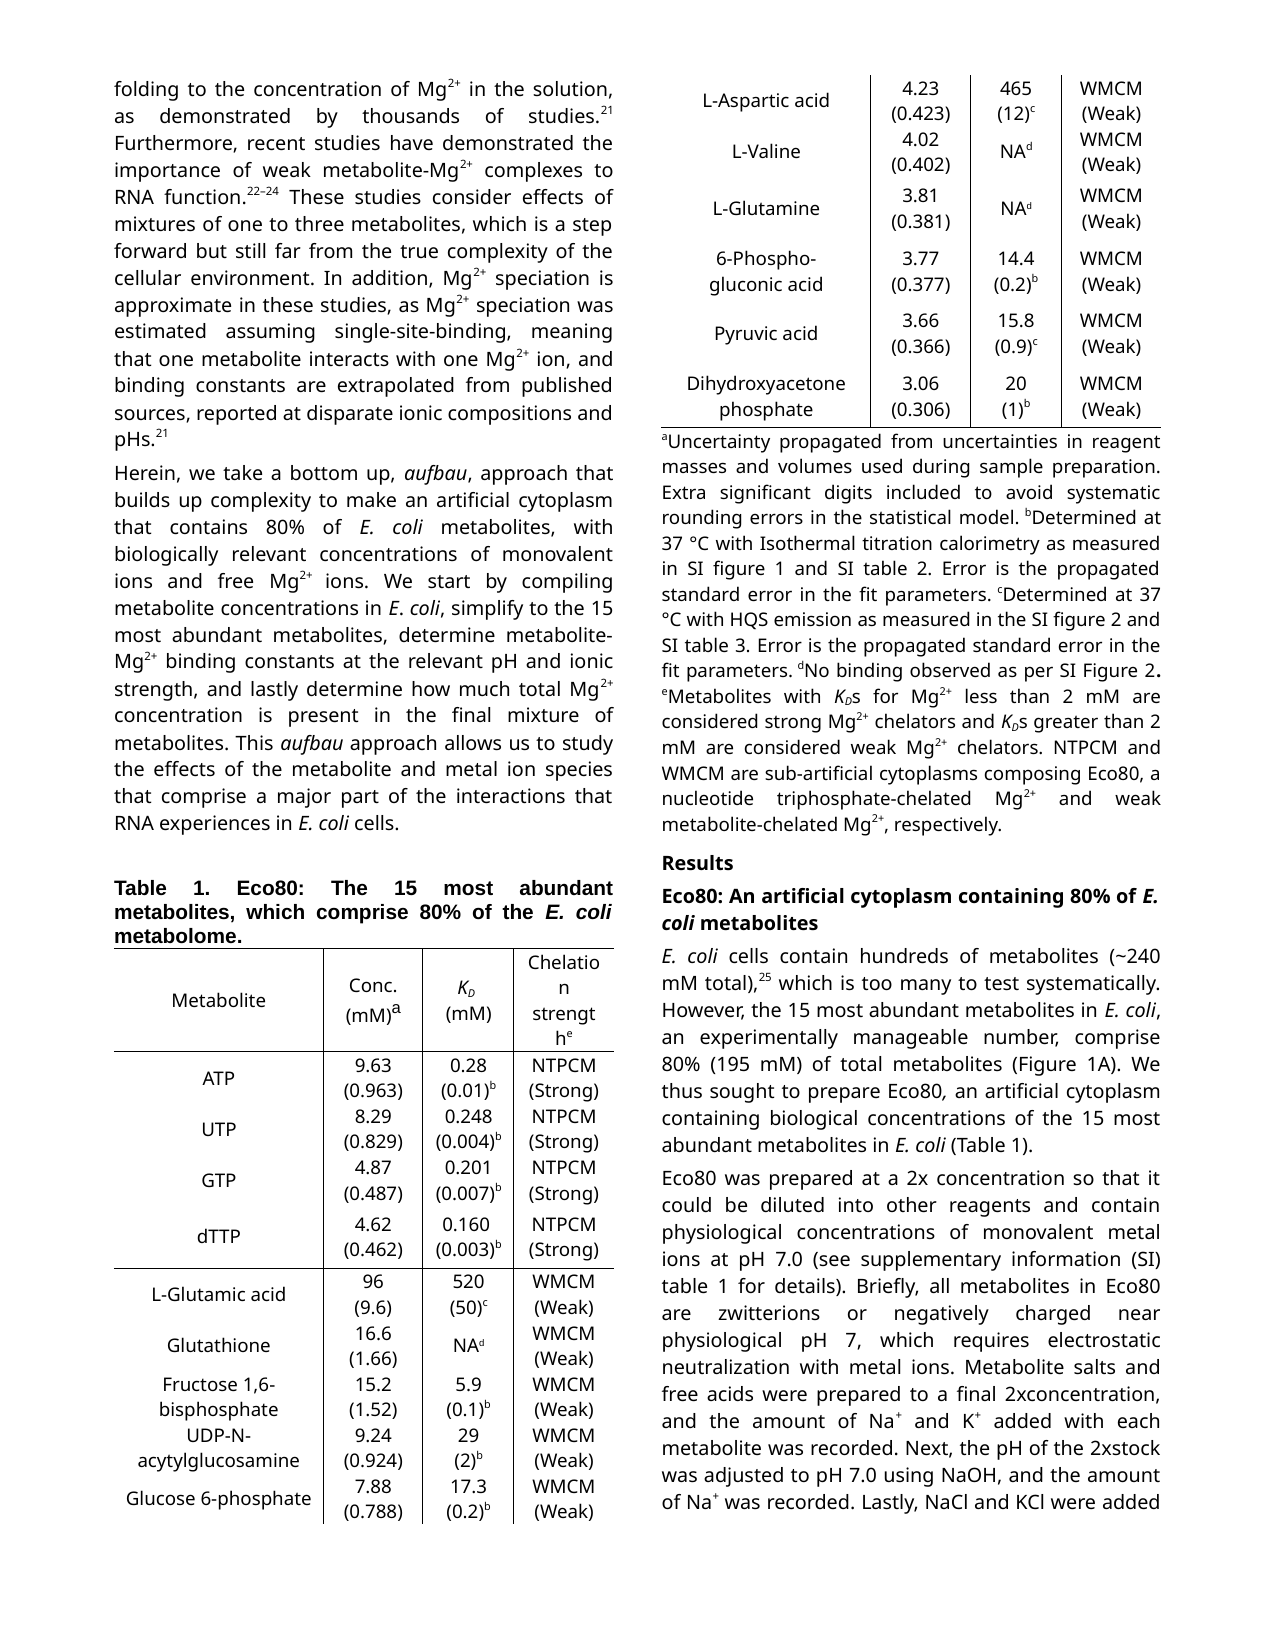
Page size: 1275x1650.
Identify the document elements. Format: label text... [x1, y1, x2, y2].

table_cell WMCM (Weak) [1062, 240, 1161, 302]
table_cell 15.2 (1.52) [324, 1371, 422, 1422]
title Table 1. Eco80: The 15 most abundant metabolites, which comprise 80% of the E. coli metabolome. [114, 876, 613, 948]
table_cell NAd [971, 126, 1061, 177]
table_cell WMCM (Weak) [514, 1320, 613, 1371]
text E. coli cells contain hundreds of metabolites (~240 mM total),25 which is too many to test systematically. However, the 15 most abundant metabolites in E. coli, an experimentally manageable number, comprise 80% (195 mM) of total metabolites (Figure 1A). We thus sought to prepare Eco80, an artificial cytoplasm containing biological concentrations of the 15 most abundant metabolites in E. coli (Table 1). [661, 942, 1161, 1158]
table_cell WMCM (Weak) [514, 1269, 613, 1320]
table_cell 0.248 (0.004)b [423, 1103, 513, 1154]
table_cell UDP-N-acytylglucosamine [114, 1422, 323, 1473]
table_cell 0.201 (0.007)b [423, 1154, 513, 1205]
table_cell 15.8 (0.9)c [971, 302, 1061, 364]
table_cell L-Aspartic acid [661, 75, 870, 126]
table_cell NAd [423, 1320, 513, 1371]
table_cell L-Valine [661, 126, 870, 177]
table_cell Glucose 6-phosphate [114, 1473, 323, 1524]
table_cell ATP [114, 1052, 323, 1103]
text Eco80: An artificial cytoplasm containing 80% of E. coli metabolites [661, 882, 1161, 936]
table_cell 20 (1)b [971, 365, 1061, 427]
table_cell L-Glutamic acid [114, 1269, 323, 1320]
text aUncertainty propagated from uncertainties in reagent masses and volumes used during sample preparation. Extra significant digits included to avoid systematic rounding errors in the statistical model. bDetermined at 37 °C with Isothermal titration calorimetry as measured in SI figure 1 and SI table 2. Error is the propagated standard error in the fit parameters. cDetermined at 37 °C with HQS emission as measured in the SI figure 2 and SI table 3. Error is the propagated standard error in the fit parameters. dNo binding observed as per SI Figure 2. eMetabolites with KDs for Mg2+ less than 2 mM are considered strong Mg2+ chelators and KDs greater than 2 mM are considered weak Mg2+ chelators. NTPCM and WMCM are sub-artificial cytoplasms composing Eco80, a nucleotide triphosphate-chelated Mg2+ and weak metabolite-chelated Mg2+, respectively. [661, 428, 1161, 836]
table_cell 17.3 (0.2)b [423, 1473, 513, 1524]
table_header Conc. (mM)a [324, 949, 422, 1051]
table_cell Dihydroxyacetone phosphate [661, 365, 870, 427]
table_cell 14.4 (0.2)b [971, 240, 1061, 302]
table_header KD (mM) [423, 949, 513, 1051]
table_cell NAd [971, 177, 1061, 239]
table_cell NTPCM (Strong) [514, 1154, 613, 1205]
table_cell NTPCM (Strong) [514, 1205, 613, 1268]
table_cell 4.62 (0.462) [324, 1205, 422, 1268]
table_cell 96 (9.6) [324, 1269, 422, 1320]
table_cell 29 (2)b [423, 1422, 513, 1473]
table_cell WMCM (Weak) [1062, 177, 1161, 239]
table_header Chelation strengthe [514, 949, 613, 1051]
table_cell 0.28 (0.01)b [423, 1052, 513, 1103]
table_cell WMCM (Weak) [514, 1422, 613, 1473]
table_cell 3.81 (0.381) [871, 177, 970, 239]
table_cell 3.66 (0.366) [871, 302, 970, 364]
table_cell dTTP [114, 1205, 323, 1268]
text Results [661, 849, 1161, 876]
table_cell 7.88 (0.788) [324, 1473, 422, 1524]
table_cell WMCM (Weak) [514, 1371, 613, 1422]
table_cell 9.24 (0.924) [324, 1422, 422, 1473]
table_cell 6-Phospho- gluconic acid [661, 240, 870, 302]
table_cell Pyruvic acid [661, 302, 870, 364]
table_cell WMCM (Weak) [514, 1473, 613, 1524]
table_cell 4.87 (0.487) [324, 1154, 422, 1205]
table_cell WMCM (Weak) [1062, 365, 1161, 427]
table_cell UTP [114, 1103, 323, 1154]
table_cell GTP [114, 1154, 323, 1205]
table_cell 8.29 (0.829) [324, 1103, 422, 1154]
table_cell 0.160 (0.003)b [423, 1205, 513, 1268]
table_cell 4.23 (0.423) [871, 75, 970, 126]
table_cell 3.77 (0.377) [871, 240, 970, 302]
table_cell WMCM (Weak) [1062, 126, 1161, 177]
table_cell 5.9 (0.1)b [423, 1371, 513, 1422]
table_cell Fructose 1,6-bisphosphate [114, 1371, 323, 1422]
table_cell 4.02 (0.402) [871, 126, 970, 177]
table_cell NTPCM (Strong) [514, 1103, 613, 1154]
table_cell 520 (50)c [423, 1269, 513, 1320]
text Herein, we take a bottom up, aufbau, approach that builds up complexity to make an artificial cytoplasm that contains 80% of E. coli metabolites, with biologically relevant concentrations of monovalent ions and free Mg2+ ions. We start by compiling metabolite concentrations in E. coli, simplify to the 15 most abundant metabolites, determine metabolite-Mg2+ binding constants at the relevant pH and ionic strength, and lastly determine how much total Mg2+ concentration is present in the final mixture of metabolites. This aufbau approach allows us to study the effects of the metabolite and metal ion species that comprise a major part of the interactions that RNA experiences in E. coli cells. [114, 459, 613, 837]
table_cell L-Glutamine [661, 177, 870, 239]
table_cell 16.6 (1.66) [324, 1320, 422, 1371]
table_cell WMCM (Weak) [1062, 302, 1161, 364]
table_cell 3.06 (0.306) [871, 365, 970, 427]
table_cell WMCM (Weak) [1062, 75, 1161, 126]
table_cell NTPCM (Strong) [514, 1052, 613, 1103]
table_cell 465 (12)c [971, 75, 1061, 126]
table_cell 9.63 (0.963) [324, 1052, 422, 1103]
table_header Metabolite [114, 949, 323, 1051]
table_cell Glutathione [114, 1320, 323, 1371]
